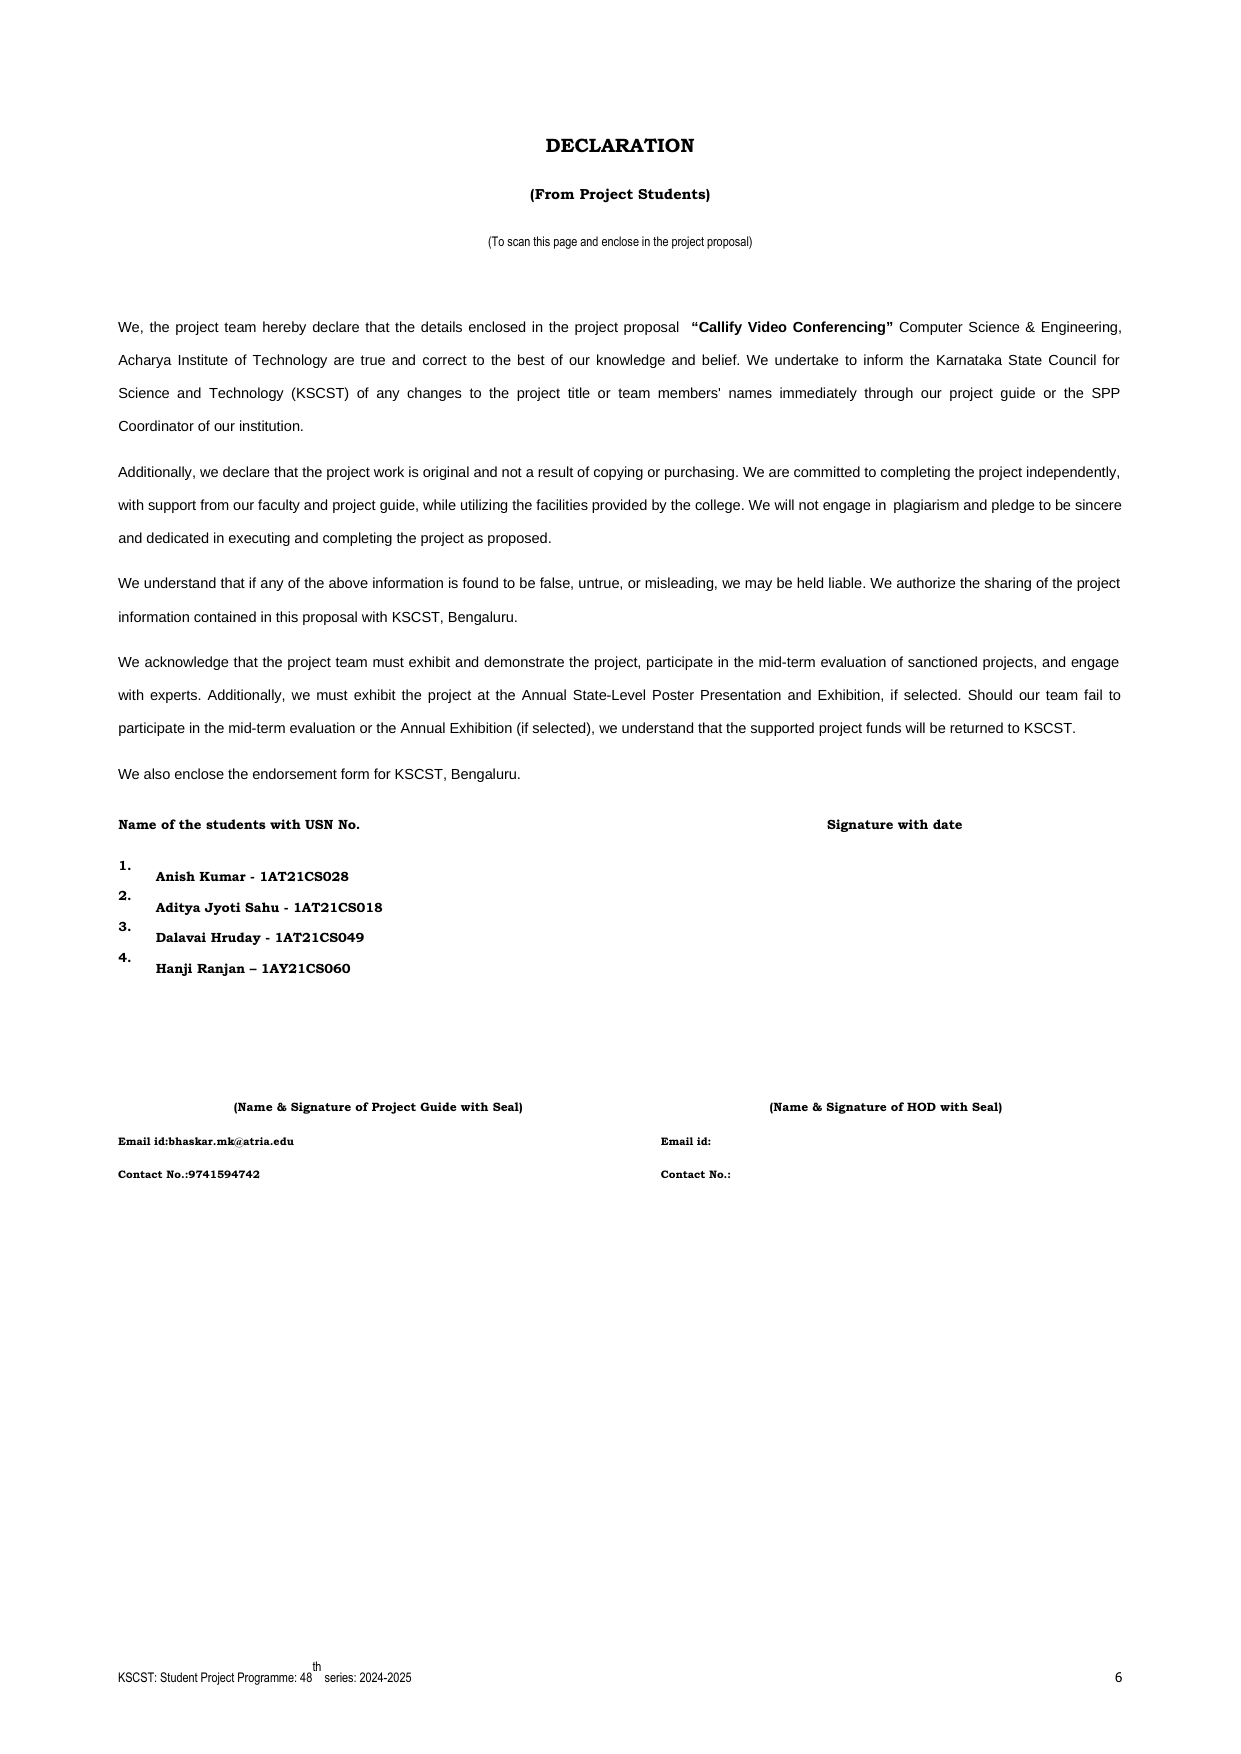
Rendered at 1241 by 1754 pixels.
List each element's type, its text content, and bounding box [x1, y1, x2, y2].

list Aditya Jyoti Sahu - 1AT21CS018 [118, 888, 1122, 915]
table_cell Email id:bhaskar.mk@atria.edu [107, 1114, 649, 1147]
text (To scan this page and enclose in the project proposal) [118, 216, 1122, 249]
text We, the project team hereby declare that the details enclosed in the project proposal “Callify Video Conferencing” Computer Science & Engineering, Acharya Institute of Technology are true and correct to the best of our knowledge and belief. We undertake to inform the Karnataka State Council for Science and Technology (KSCST) of any changes to the project title or team members' names immediately through our project guide or the SPP Coordinator of our institution. [118, 307, 1122, 435]
table_cell Email id: [650, 1114, 1122, 1147]
table_cell Contact No.: [650, 1148, 1122, 1181]
list Dalavai Hruday - 1AT21CS049 [118, 919, 1122, 946]
list Anish Kumar - 1AT21CS028 [118, 857, 1122, 884]
text We also enclose the endorsement form for KSCST, Bengaluru. [118, 753, 1122, 782]
text Name of the students with USN No. Signature with date [118, 799, 1122, 832]
table_header (Name & Signature of Project Guide with Seal) [107, 981, 649, 1114]
table_cell Contact No.:9741594742 [107, 1148, 649, 1181]
text Additionally, we declare that the project work is original and not a result of copying or purchasing. We are committed to completing the project independently, with support from our faculty and project guide, while utilizing the facilities provided by the college. We will not engage in plagiarism and pledge to be sincere and dedicated in executing and completing the project as proposed. [118, 452, 1122, 547]
text We understand that if any of the above information is found to be false, untrue, or misleading, we may be held liable. We authorize the sharing of the project information contained in this proposal with KSCST, Bengaluru. [118, 563, 1122, 625]
list Hanji Ranjan – 1AY21CS060 [118, 950, 1122, 977]
text DECLARATION [118, 118, 1122, 157]
text (From Project Students) [118, 170, 1122, 203]
table_header (Name & Signature of HOD with Seal) [650, 981, 1122, 1114]
text We acknowledge that the project team must exhibit and demonstrate the project, participate in the mid-term evaluation of sanctioned projects, and engage with experts. Additionally, we must exhibit the project at the Annual State-Level Poster Presentation and Exhibition, if selected. Should our team fail to participate in the mid-term evaluation or the Annual Exhibition (if selected), we understand that the supported project funds will be returned to KSCST. [118, 642, 1122, 737]
